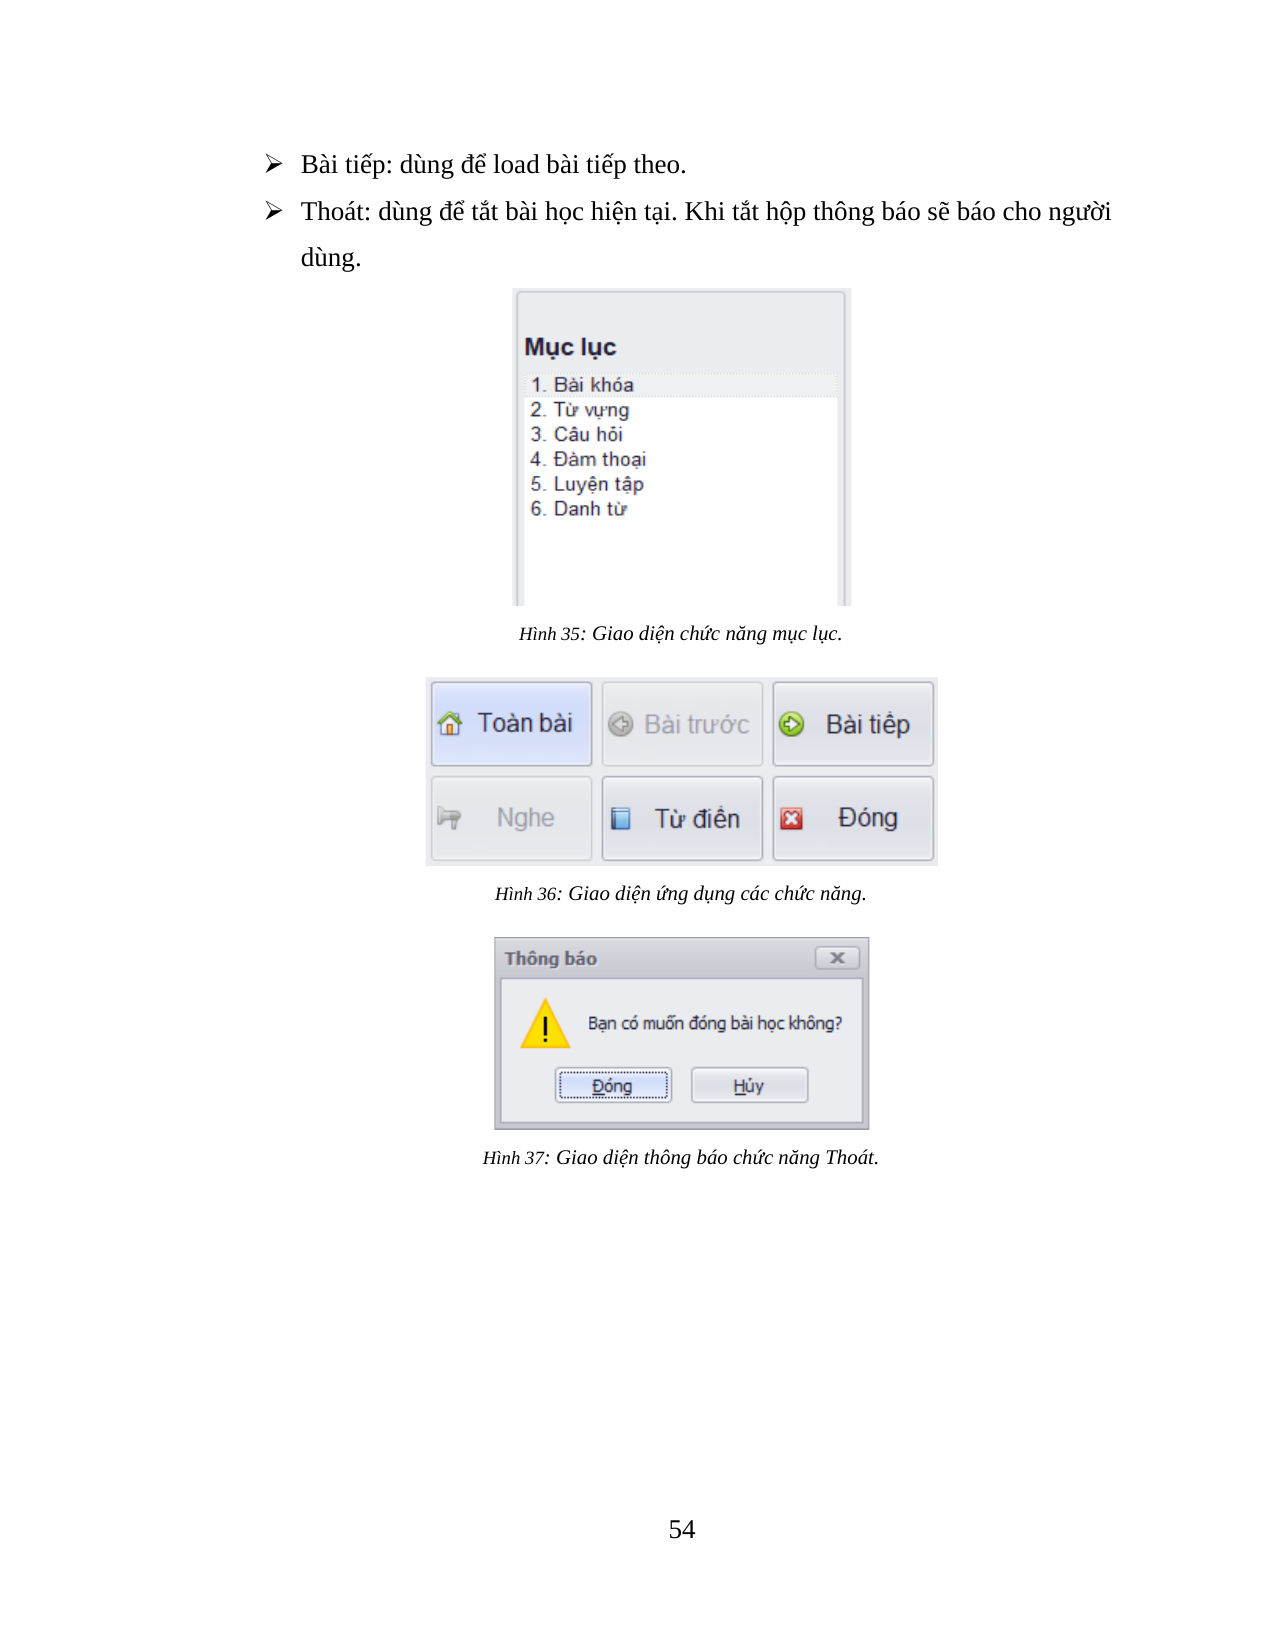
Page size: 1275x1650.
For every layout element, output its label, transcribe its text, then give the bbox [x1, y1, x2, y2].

picture [425, 677, 939, 866]
text Hình 37: Giao diện thông báo chức năng Thoát. [207, 1145, 1157, 1169]
list Thoát: dùng để tắt bài học hiện tại. Khi tắt hộp thông báo sẽ báo cho người dùng. [263, 194, 1157, 272]
picture [494, 937, 870, 1130]
text Hình 36: Giao diện ứng dụng các chức năng. [207, 881, 1157, 905]
picture [512, 288, 852, 606]
list Bài tiếp: dùng để load bài tiếp theo. [263, 148, 1157, 179]
text Hình 35: Giao diện chức năng mục lục. [207, 621, 1157, 645]
